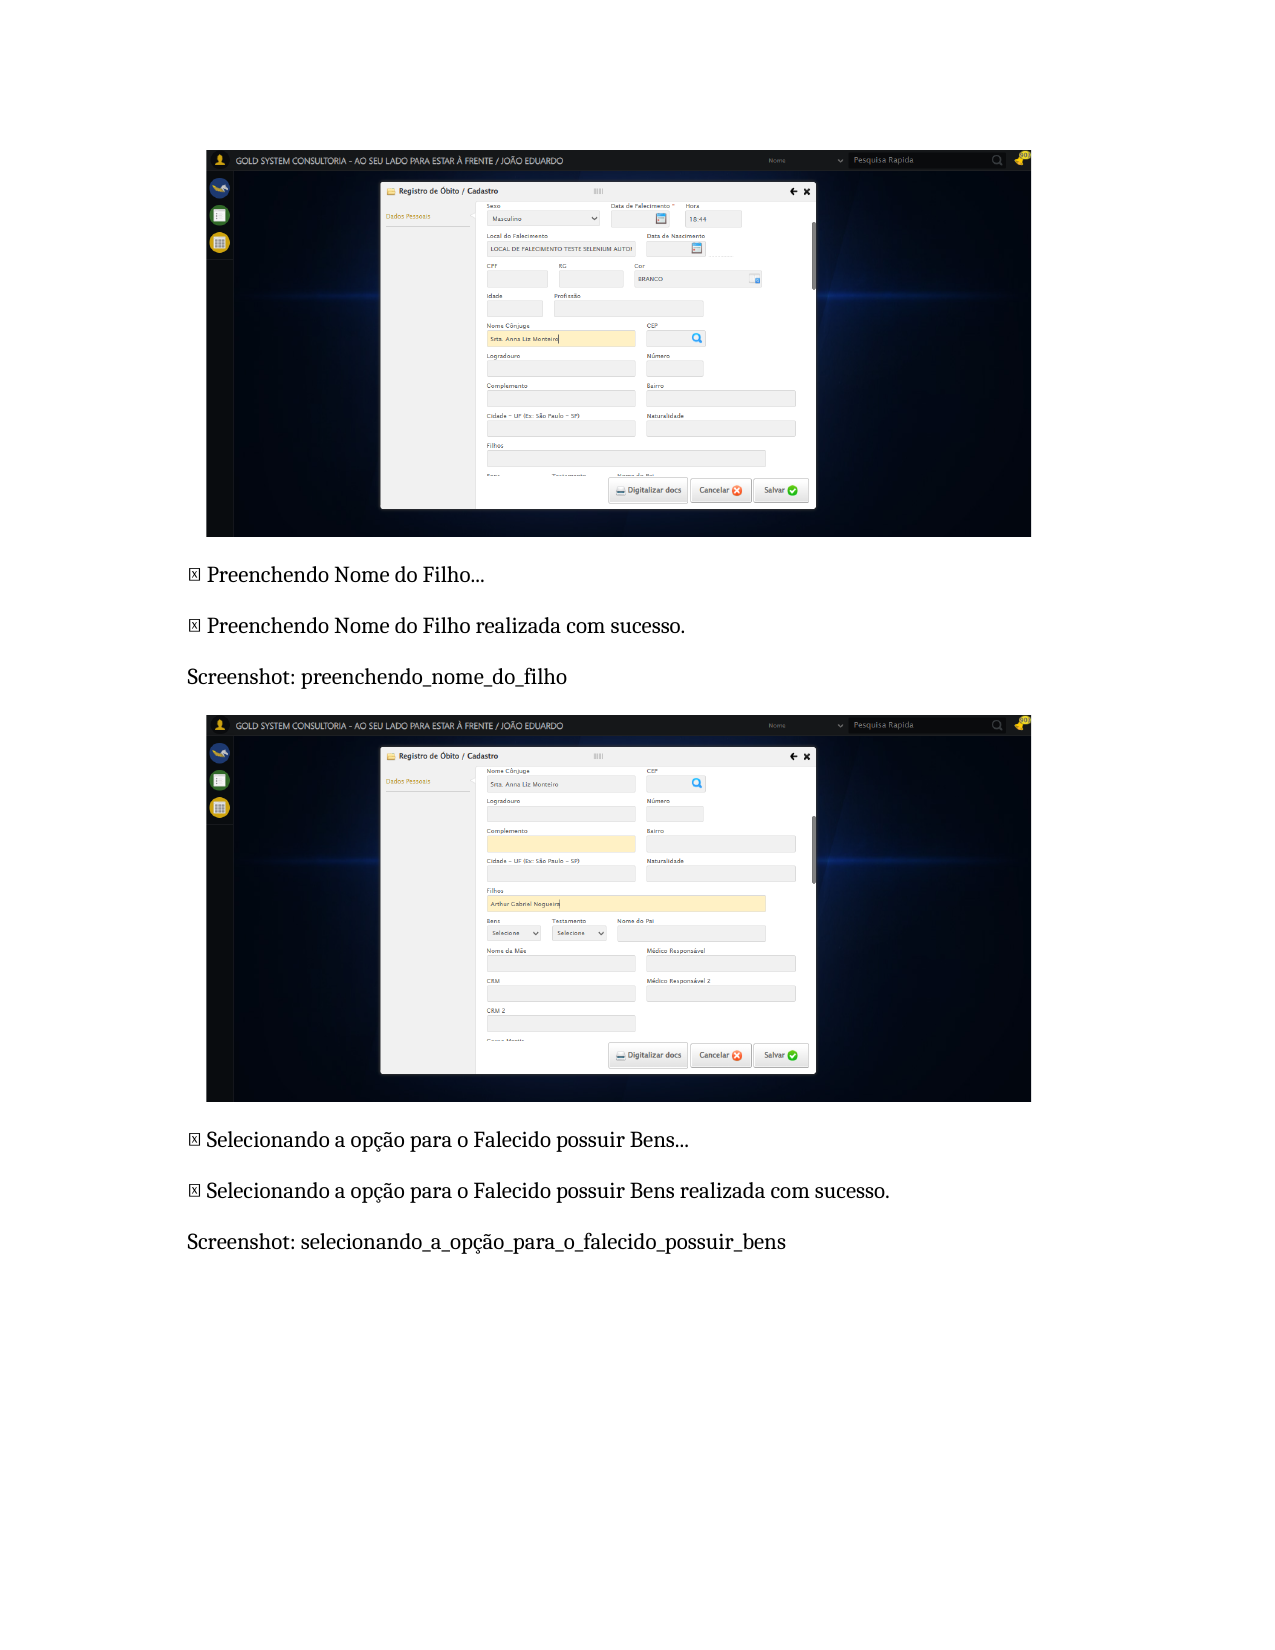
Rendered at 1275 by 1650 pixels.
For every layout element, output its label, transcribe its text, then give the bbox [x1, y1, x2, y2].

text 🔄 Selecionando a opção para o Falecido possuir Bens... [187, 1127, 1087, 1153]
picture [206, 150, 1032, 537]
text Screenshot: selecionando_a_opção_para_o_falecido_possuir_bens [187, 1229, 1087, 1255]
text ✅ Preenchendo Nome do Filho realizada com sucesso. [187, 613, 1087, 639]
text 🔄 Preenchendo Nome do Filho... [187, 562, 1087, 588]
picture [206, 715, 1032, 1102]
text Screenshot: preenchendo_nome_do_filho [187, 664, 1087, 690]
text ✅ Selecionando a opção para o Falecido possuir Bens realizada com sucesso. [187, 1178, 1087, 1204]
